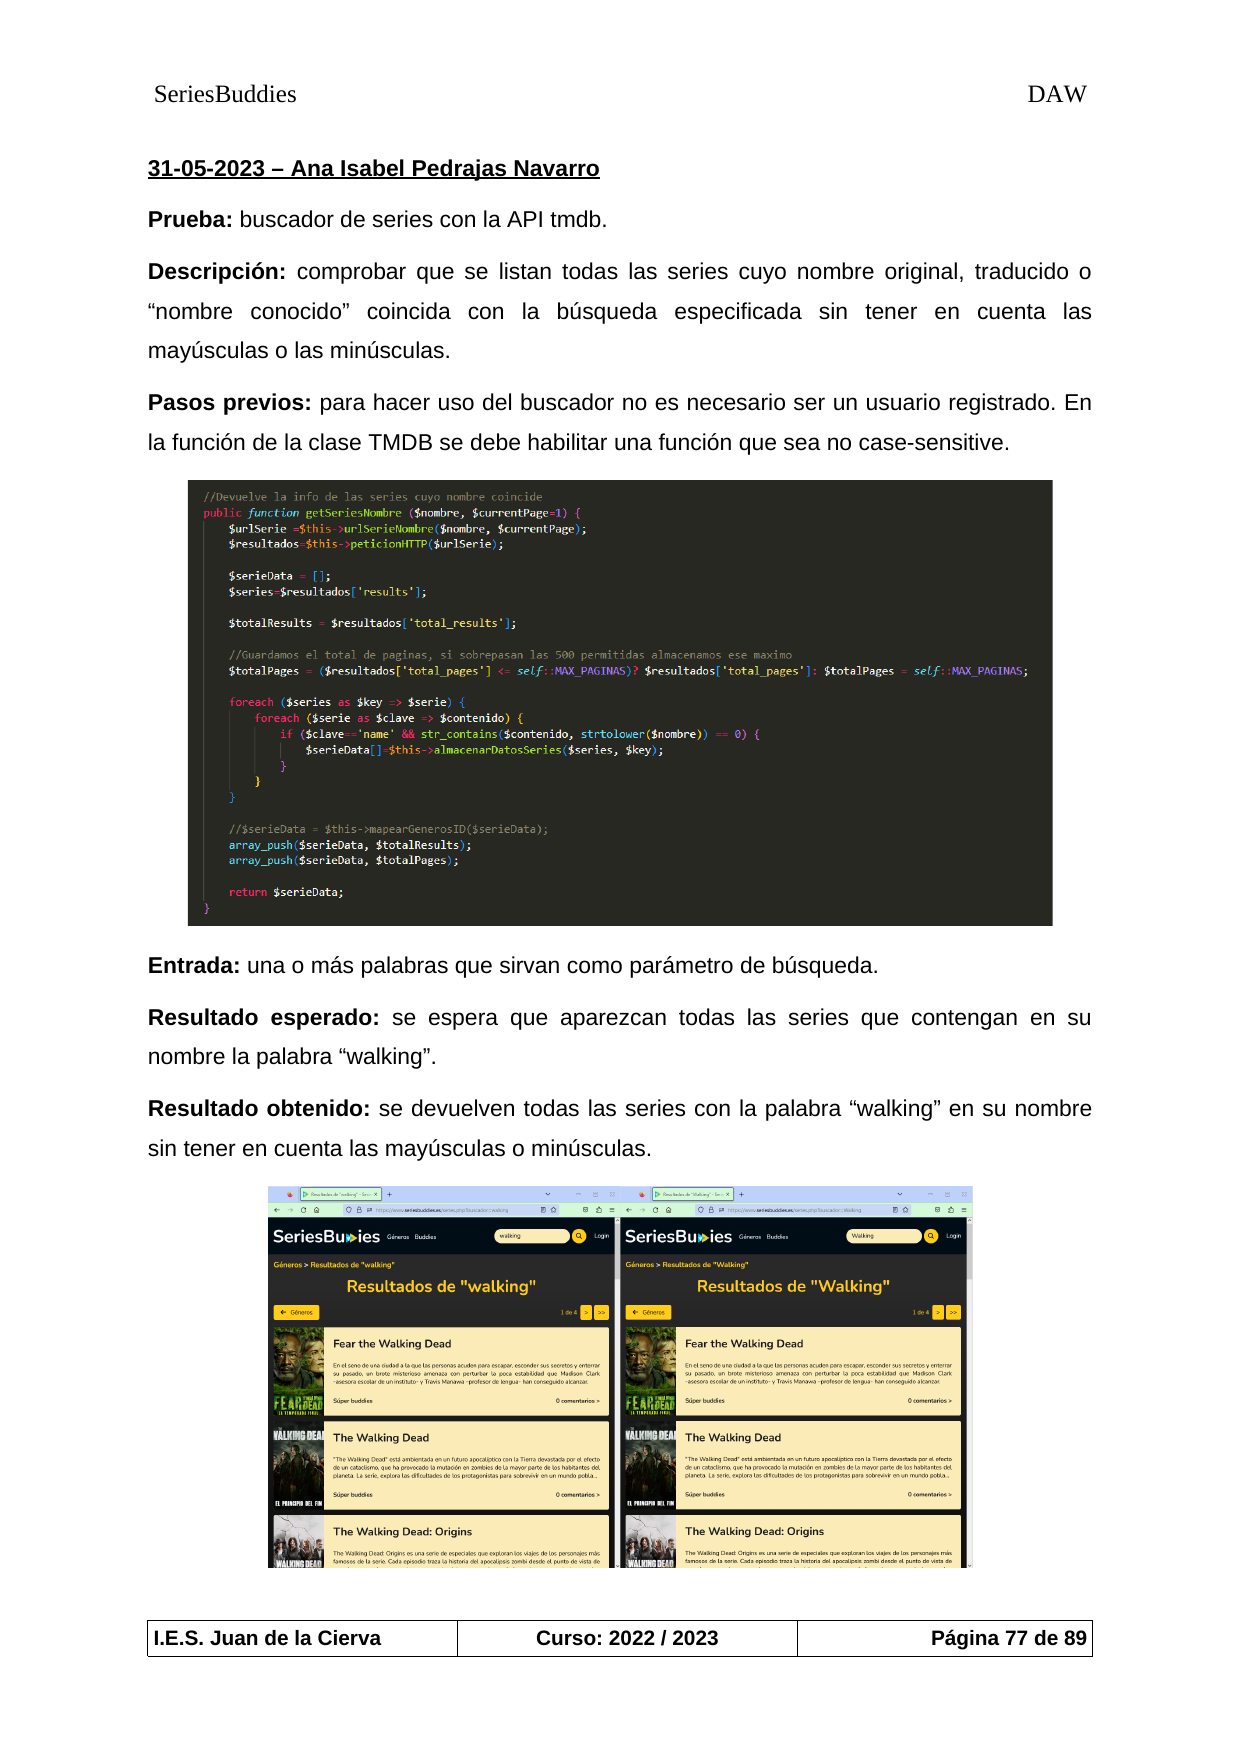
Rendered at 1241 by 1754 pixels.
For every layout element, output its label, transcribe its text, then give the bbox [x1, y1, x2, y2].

text Descripción: comprobar que se listan todas las series cuyo nombre original, traducido o “nombre conocido” coincida con la búsqueda especificada sin tener en cuenta las mayúsculas o las minúsculas. [148, 258, 1093, 363]
text 31-05-2023 – Ana Isabel Pedrajas Navarro [148, 154, 1093, 181]
text Entrada: una o más palabras que sirvan como parámetro de búsqueda. [148, 952, 1093, 978]
text Resultado esperado: se espera que aparezcan todas las series que contengan en su nombre la palabra “walking”. [148, 1004, 1093, 1070]
text Prueba: buscador de series con la API tmdb. [148, 206, 1093, 233]
picture [187, 480, 1053, 926]
text Resultado obtenido: se devuelven todas las series con la palabra “walking” en su nombre sin tener en cuenta las mayúsculas o minúsculas. [148, 1095, 1093, 1161]
picture [268, 1186, 973, 1568]
text Pasos previos: para hacer uso del buscador no es necesario ser un usuario registrado. En la función de la clase TMDB se debe habilitar una función que sea no case-sensitive. [148, 389, 1093, 455]
